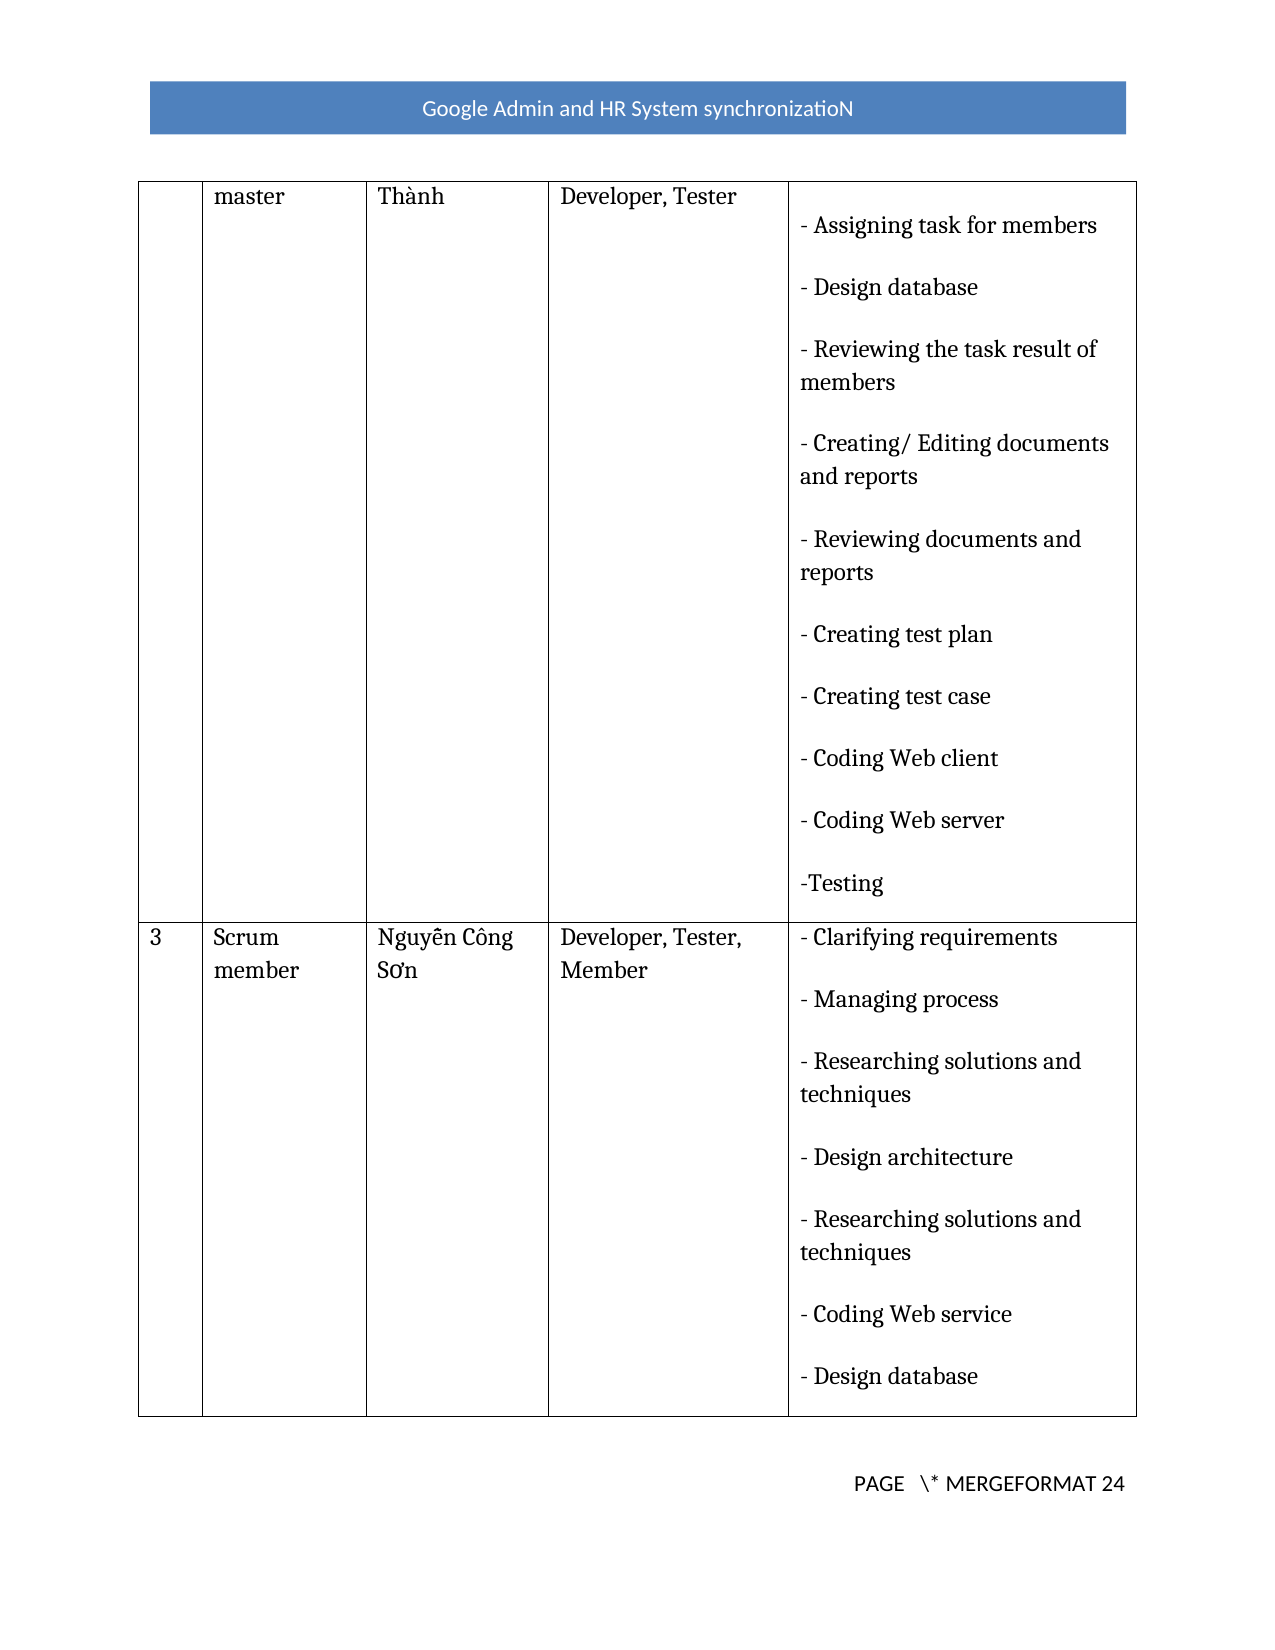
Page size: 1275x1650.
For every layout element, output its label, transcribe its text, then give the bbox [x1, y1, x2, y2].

table_cell Scrum member [203, 923, 366, 1416]
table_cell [549, 182, 788, 922]
table_cell 3 [139, 923, 202, 1416]
table_cell Scrum master [203, 182, 366, 922]
table_cell 2 [139, 182, 202, 922]
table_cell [549, 923, 788, 1416]
table_cell Nguyễn Công Sơn [367, 923, 548, 1416]
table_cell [789, 182, 1136, 922]
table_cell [789, 923, 1136, 1416]
table_cell Phan Văn Thành [367, 182, 548, 922]
